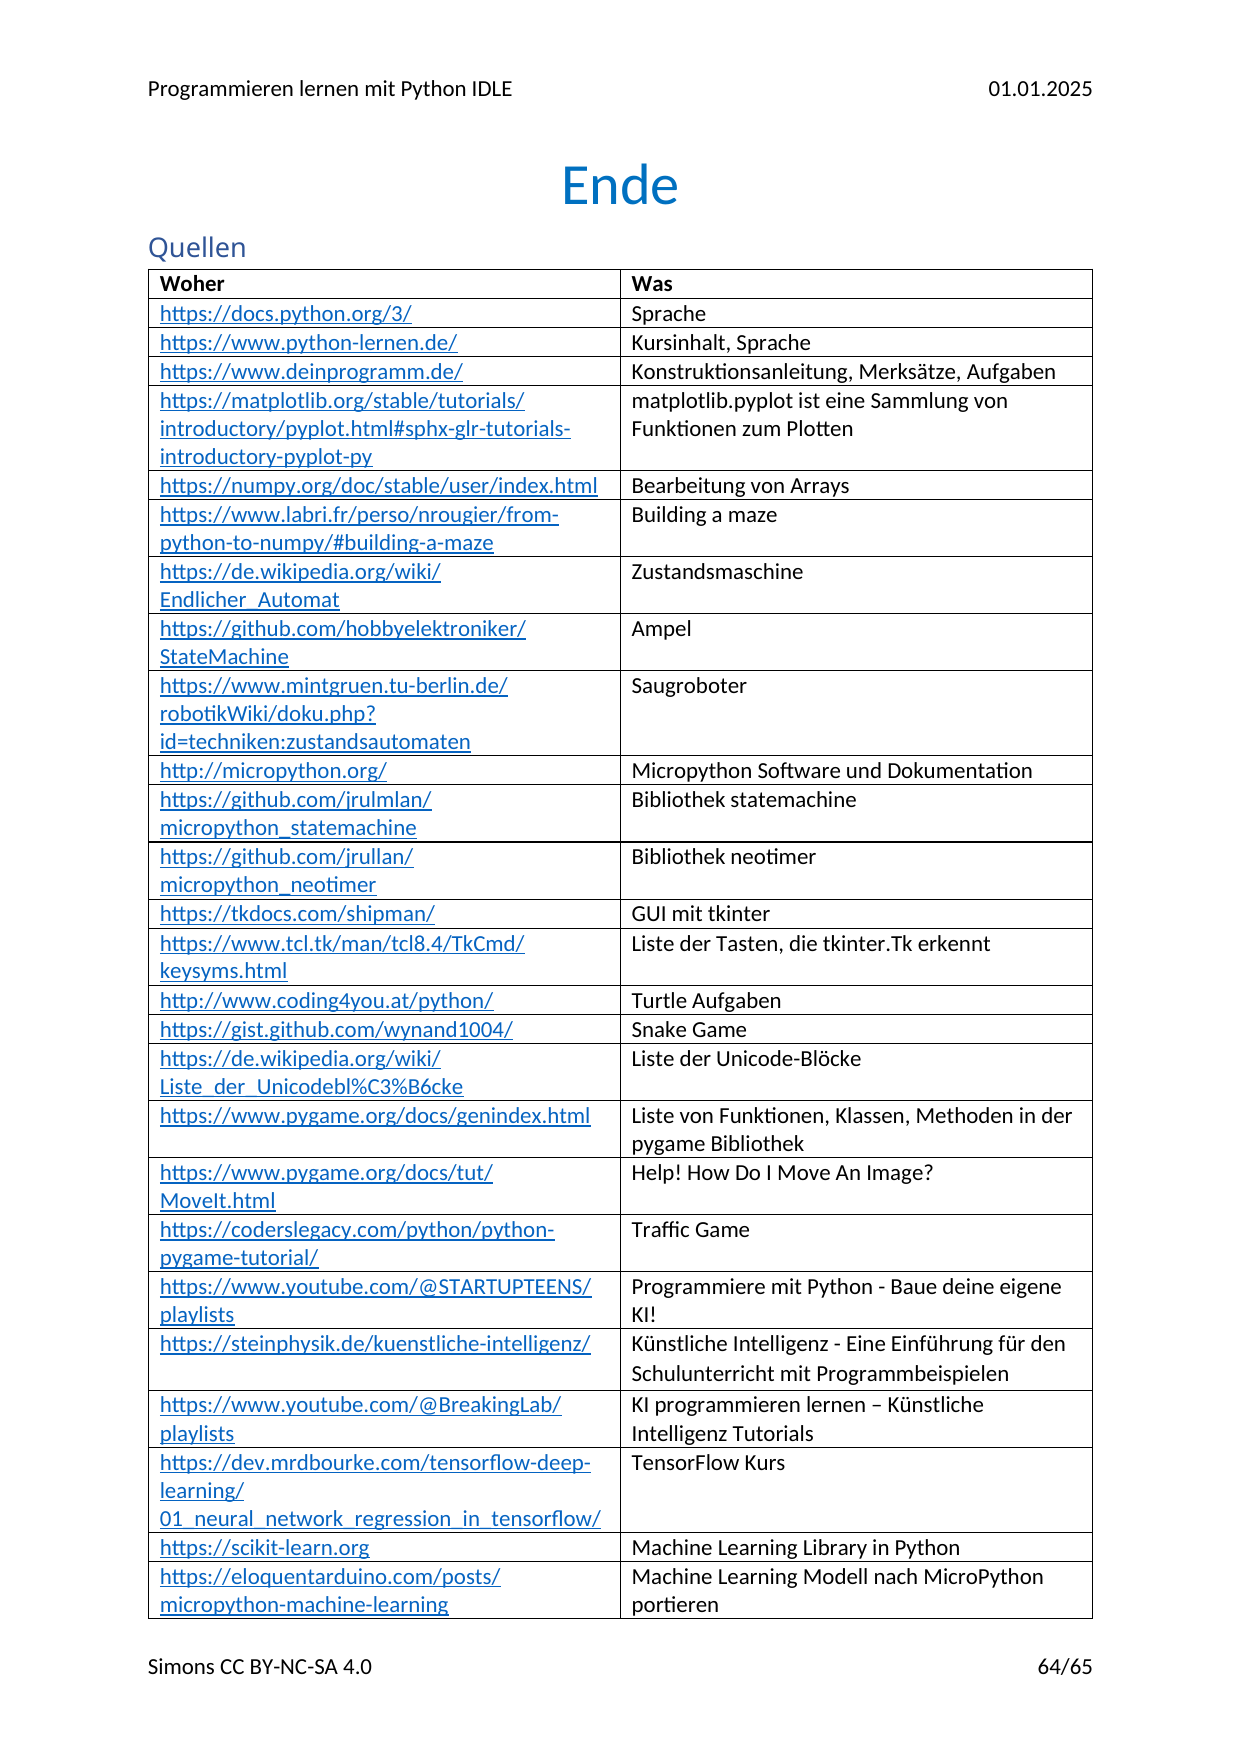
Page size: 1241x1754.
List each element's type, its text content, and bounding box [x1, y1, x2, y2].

table_cell http://micropython.org/ [149, 756, 620, 784]
table_cell Kursinhalt, Sprache [621, 328, 1092, 356]
table_cell Micropython Software und Dokumentation [621, 756, 1092, 784]
table_cell https://www.tcl.tk/man/tcl8.4/TkCmd/keysyms.html [149, 929, 620, 985]
table_cell https://www.mintgruen.tu-berlin.de/robotikWiki/doku.php?id=techniken:zustandsautomaten [149, 671, 620, 755]
table_cell KI programmieren lernen – Künstliche Intelligenz Tutorials [621, 1391, 1092, 1447]
table_cell https://www.pygame.org/docs/genindex.html [149, 1101, 620, 1157]
table_cell https://steinphysik.de/kuenstliche-intelligenz/ [149, 1329, 620, 1389]
table_cell https://www.labri.fr/perso/nrougier/from-python-to-numpy/#building-a-maze [149, 500, 620, 556]
table_cell matplotlib.pyplot ist eine Sammlung von Funktionen zum Plotten [621, 386, 1092, 470]
table_cell https://numpy.org/doc/stable/user/index.html [149, 471, 620, 499]
table_cell https://www.pygame.org/docs/tut/MoveIt.html [149, 1158, 620, 1214]
table_cell https://de.wikipedia.org/wiki/Liste_der_Unicodebl%C3%B6cke [149, 1044, 620, 1100]
table_cell Bearbeitung von Arrays [621, 471, 1092, 499]
table_cell https://www.youtube.com/@STARTUPTEENS/playlists [149, 1272, 620, 1328]
table_cell Ampel [621, 614, 1092, 670]
subtitle Quellen [148, 229, 1092, 266]
table_cell Traffic Game [621, 1215, 1092, 1271]
table_cell https://de.wikipedia.org/wiki/Endlicher_Automat [149, 557, 620, 613]
table_cell Liste der Unicode-Blöcke [621, 1044, 1092, 1100]
table_cell Building a maze [621, 500, 1092, 556]
table_cell Liste der Tasten, die tkinter.Tk erkennt [621, 929, 1092, 985]
table_cell Machine Learning Library in Python [621, 1533, 1092, 1561]
table_cell Bibliothek neotimer [621, 843, 1092, 898]
table_cell Künstliche Intelligenz - Eine Einführung für den Schulunterricht mit Programmbeispielen [621, 1329, 1092, 1389]
table_cell https://gist.github.com/wynand1004/ [149, 1015, 620, 1043]
table_cell https://github.com/hobbyelektroniker/StateMachine [149, 614, 620, 670]
table_cell https://github.com/jrullan/micropython_neotimer [149, 843, 620, 898]
table_cell https://matplotlib.org/stable/tutorials/introductory/pyplot.html#sphx-glr-tutorials-introductory-pyplot-py [149, 386, 620, 470]
table_cell Help! How Do I Move An Image? [621, 1158, 1092, 1214]
table_cell https://github.com/jrulmlan/micropython_statemachine [149, 785, 620, 841]
table_cell https://www.deinprogramm.de/ [149, 357, 620, 385]
table_cell https://scikit-learn.org [149, 1533, 620, 1561]
table_cell https://tkdocs.com/shipman/ [149, 900, 620, 928]
table_cell Bibliothek statemachine [621, 785, 1092, 841]
text Ende [148, 148, 1092, 219]
table_cell Saugroboter [621, 671, 1092, 755]
table_cell Konstruktionsanleitung, Merksätze, Aufgaben [621, 357, 1092, 385]
table_cell https://docs.python.org/3/ [149, 299, 620, 327]
table_cell Liste von Funktionen, Klassen, Methoden in der pygame Bibliothek [621, 1101, 1092, 1157]
table_header Was [621, 270, 1092, 298]
table_cell https://eloquentarduino.com/posts/micropython-machine-learning [149, 1562, 620, 1618]
table_cell TensorFlow Kurs [621, 1448, 1092, 1532]
table_cell https://www.youtube.com/@BreakingLab/playlists [149, 1391, 620, 1447]
table_cell Turtle Aufgaben [621, 986, 1092, 1014]
table_cell http://www.coding4you.at/python/ [149, 986, 620, 1014]
table_cell https://dev.mrdbourke.com/tensorflow-deep-learning/01_neural_network_regression_in_tensorflow/ [149, 1448, 620, 1532]
table_cell https://coderslegacy.com/python/python-pygame-tutorial/ [149, 1215, 620, 1271]
table_cell Programmiere mit Python - Baue deine eigene KI! [621, 1272, 1092, 1328]
table_cell Sprache [621, 299, 1092, 327]
table_cell Machine Learning Modell nach MicroPython portieren [621, 1562, 1092, 1618]
table_header Woher [149, 270, 620, 298]
table_cell Snake Game [621, 1015, 1092, 1043]
table_cell Zustandsmaschine [621, 557, 1092, 613]
table_cell https://www.python-lernen.de/ [149, 328, 620, 356]
table_cell GUI mit tkinter [621, 900, 1092, 928]
